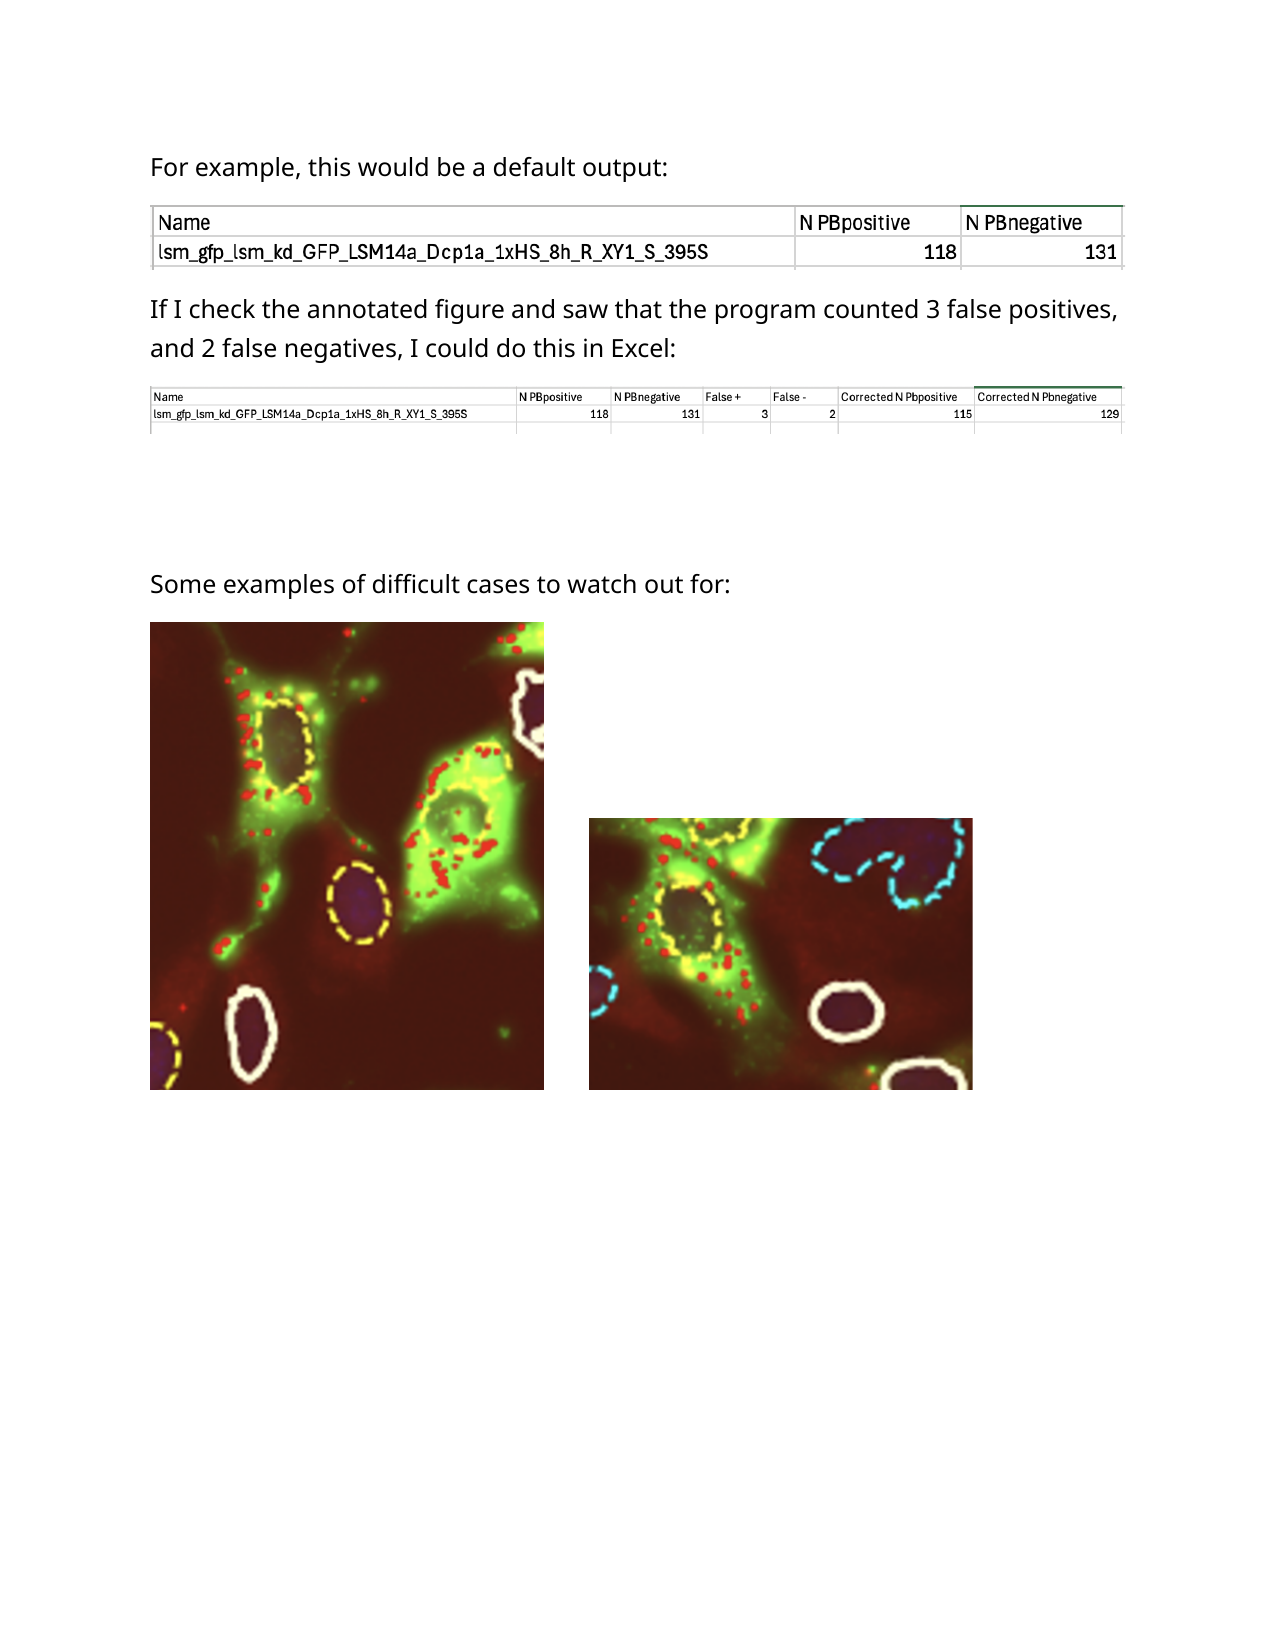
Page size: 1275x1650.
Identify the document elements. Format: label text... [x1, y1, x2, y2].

picture [150, 205, 1125, 270]
picture [589, 818, 973, 1090]
picture [150, 386, 1125, 434]
text For example, this would be a default output: [150, 150, 1125, 184]
picture [150, 622, 544, 1090]
text Some examples of difficult cases to watch out for: [150, 567, 1125, 601]
text If I check the annotated figure and saw that the program counted 3 false positives, and 2 false negatives, I could do this in Excel: [150, 291, 1125, 365]
